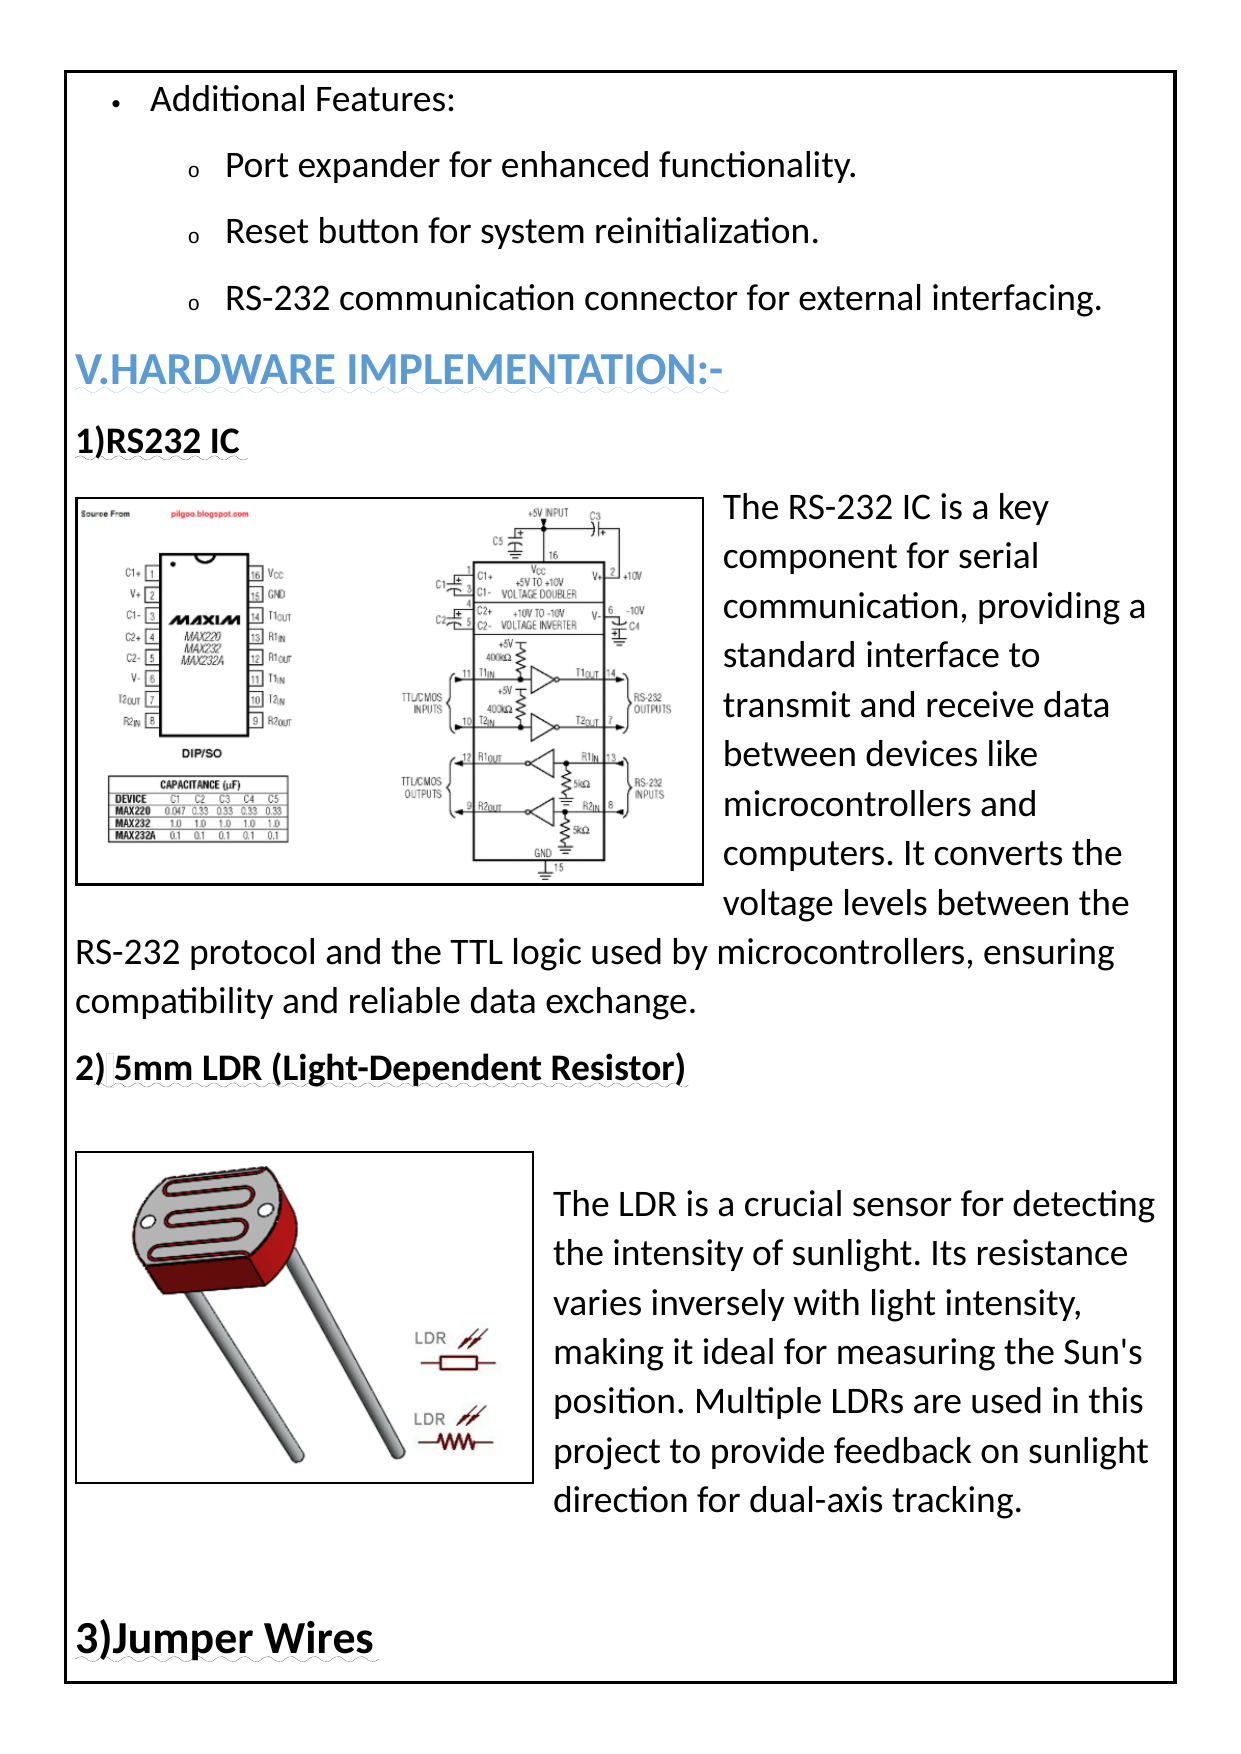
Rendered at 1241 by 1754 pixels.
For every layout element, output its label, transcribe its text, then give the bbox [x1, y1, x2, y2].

list Reset button for system reinitialization. [187, 207, 1165, 253]
text 2) 5mm LDR (Light-Dependent Resistor) [75, 1044, 1165, 1089]
picture [78, 499, 702, 883]
text 3)Jumper Wires [75, 1609, 1165, 1665]
picture [77, 1153, 532, 1482]
list RS-232 communication connector for external interfacing. [187, 273, 1165, 319]
list Port expander for enhanced functionality. [187, 141, 1165, 187]
list Additional Features: [112, 75, 1165, 121]
text V.HARDWARE IMPLEMENTATION:- [75, 339, 1165, 396]
text 1)RS232 IC [75, 417, 1165, 462]
